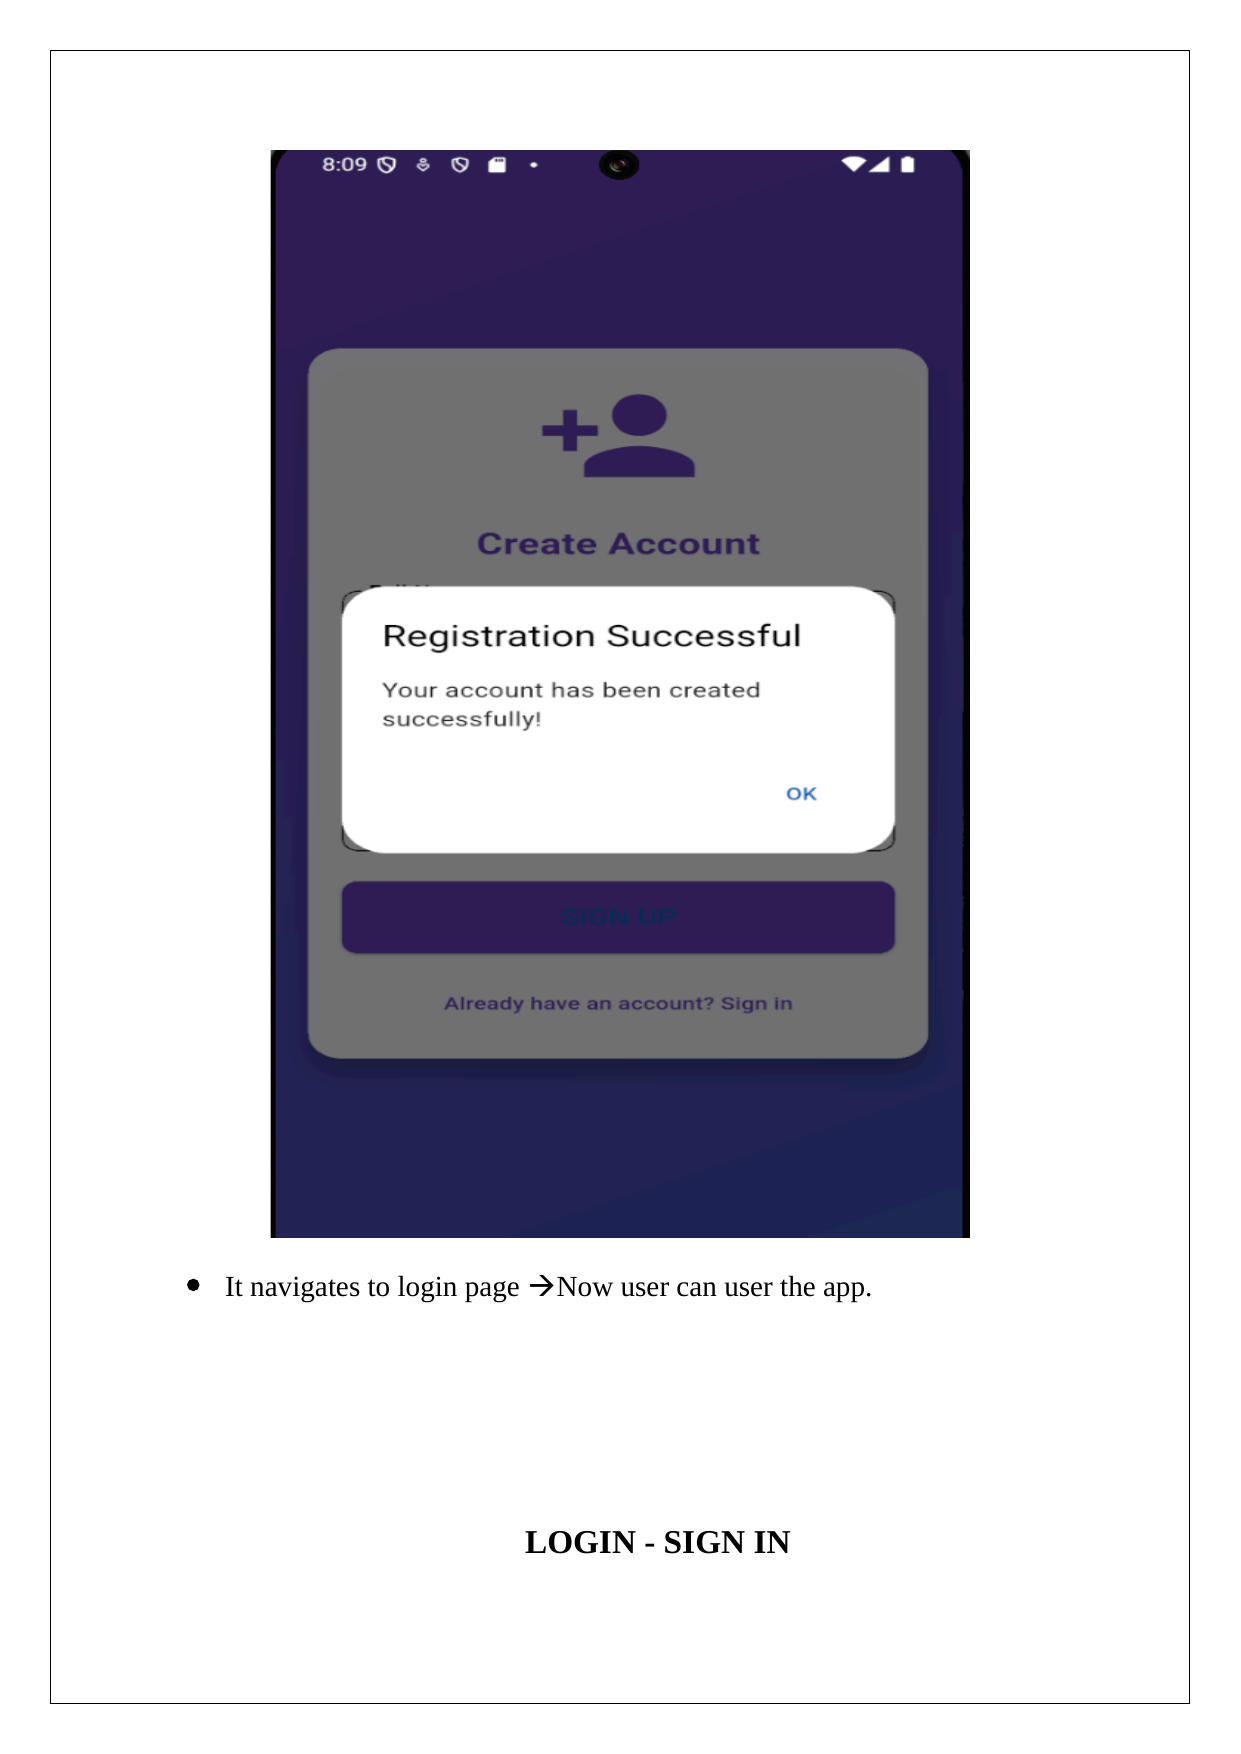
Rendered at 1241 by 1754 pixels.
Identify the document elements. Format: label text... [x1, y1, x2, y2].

list LOGIN - SIGN IN [225, 1522, 1090, 1561]
list It navigates to login page Now user can user the app. [187, 1269, 1090, 1304]
picture [270, 150, 970, 1238]
